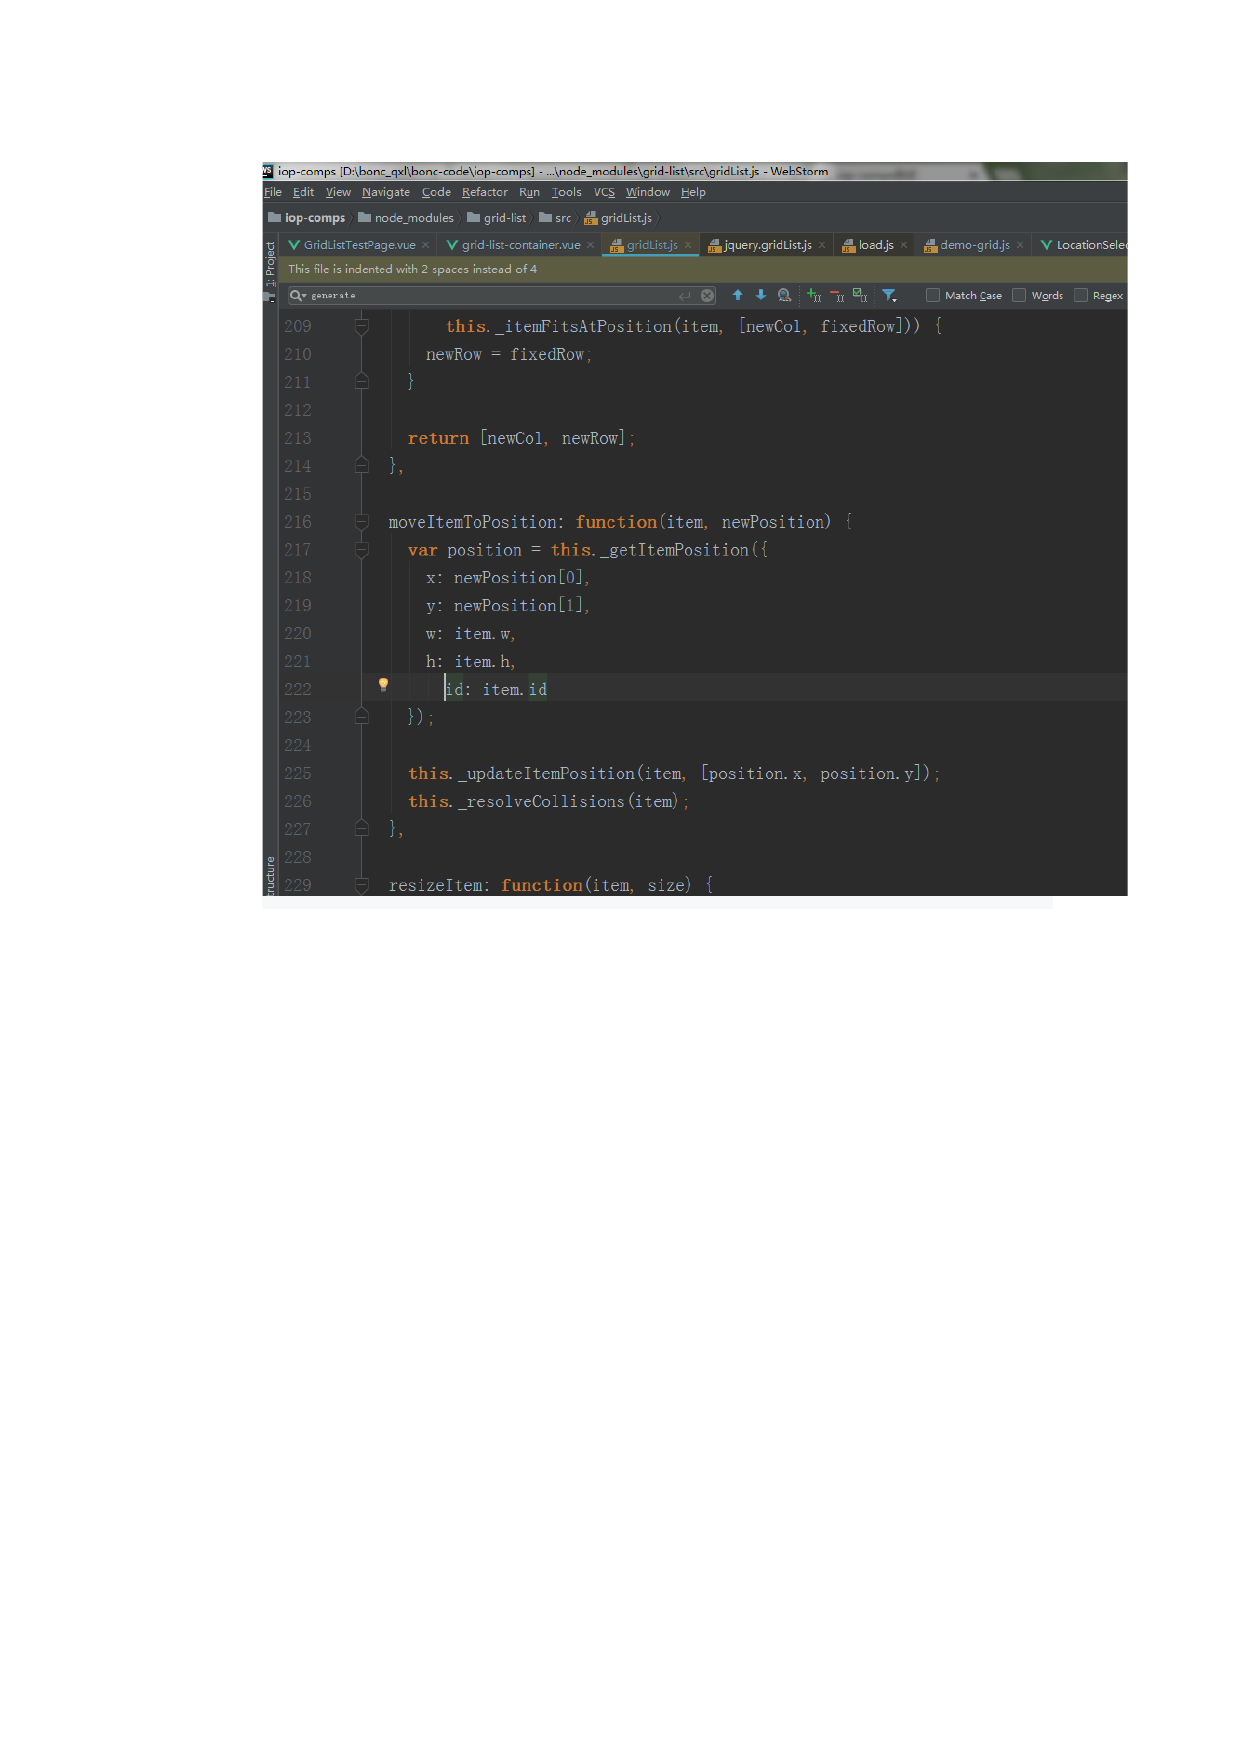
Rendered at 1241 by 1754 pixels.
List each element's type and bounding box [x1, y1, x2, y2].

picture [262, 162, 1128, 896]
